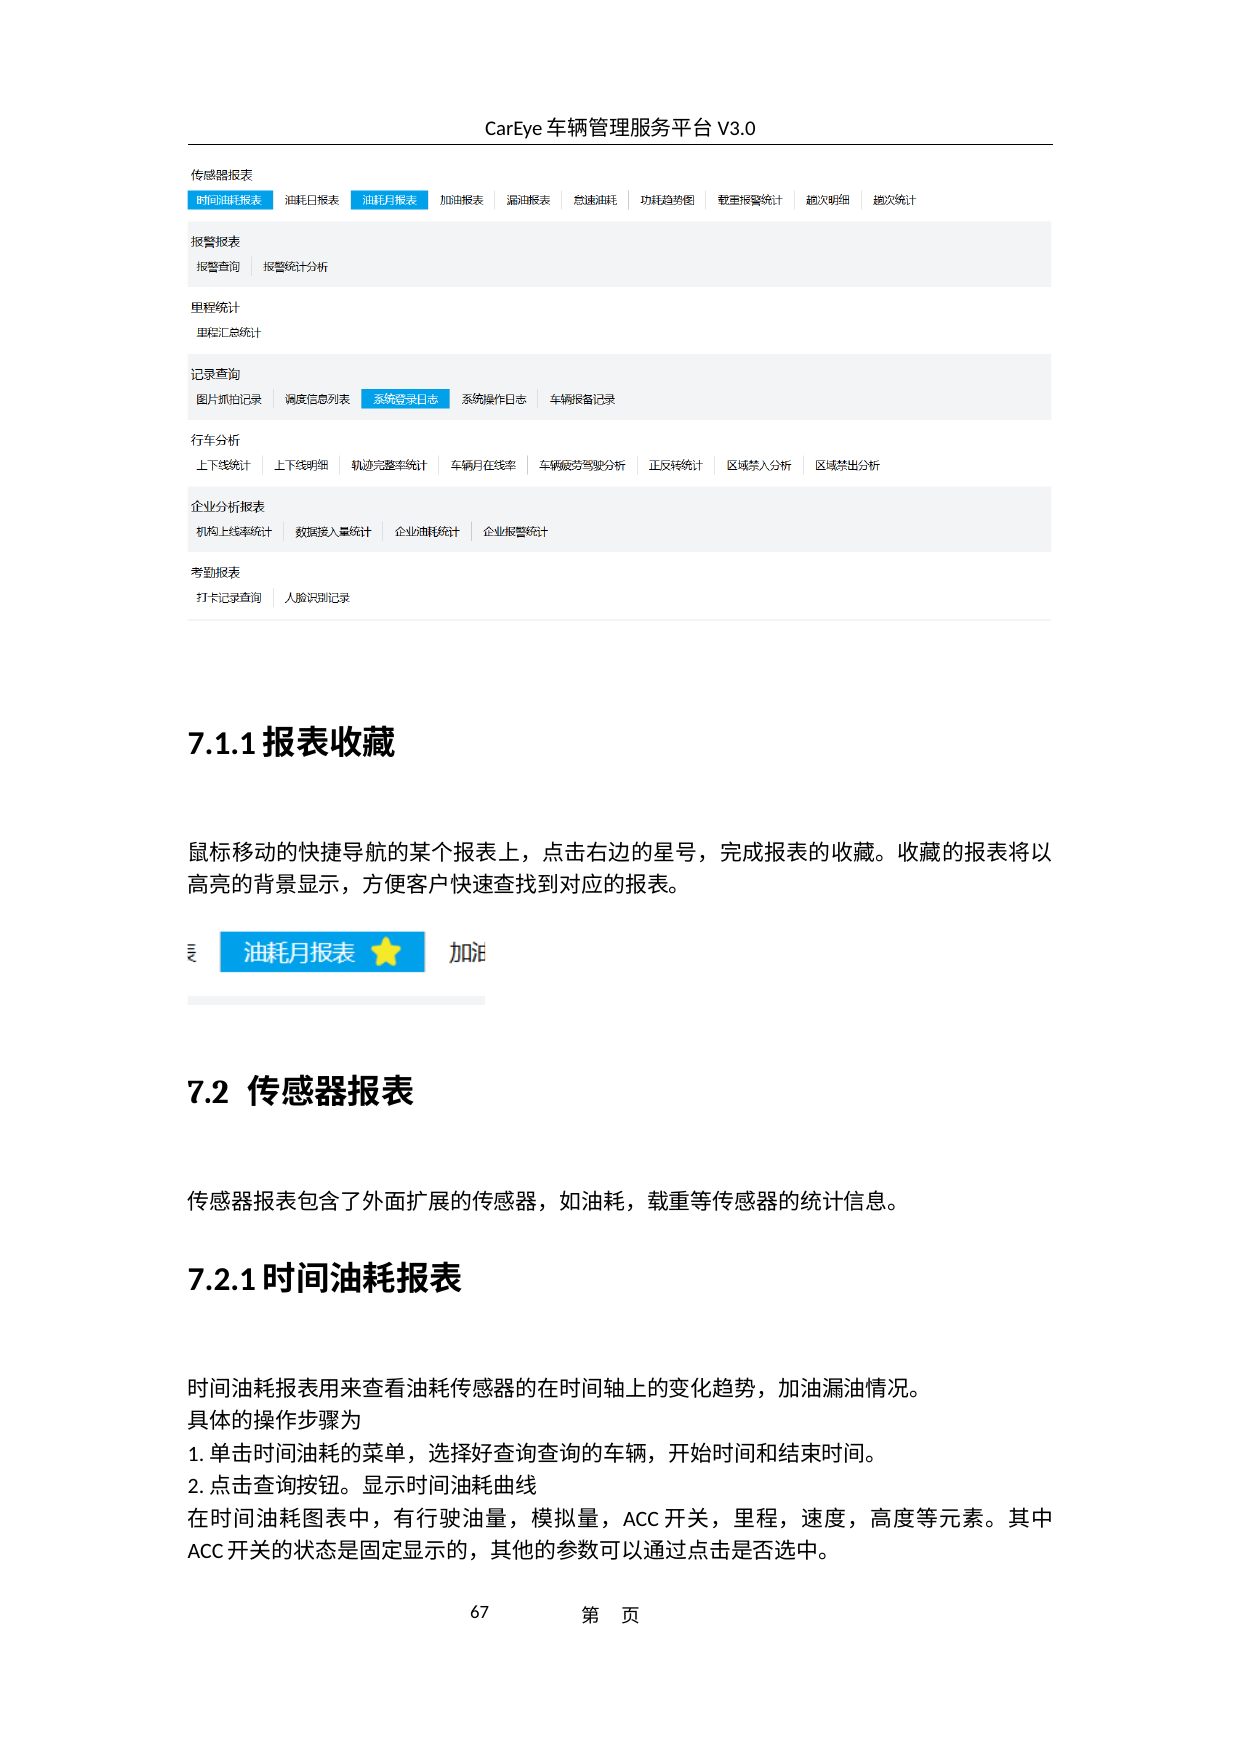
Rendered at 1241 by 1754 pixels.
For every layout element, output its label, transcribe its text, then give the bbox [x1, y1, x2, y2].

text 传感器报表包含了外面扩展的传感器，如油耗，载重等传感器的统计信息。 [187, 1184, 1053, 1216]
text 时间油耗报表用来查看油耗传感器的在时间轴上的变化趋势，加油漏油情况。 [187, 1371, 1053, 1403]
subtitle 报表收藏 [187, 707, 1053, 772]
subtitle 时间油耗报表 [187, 1243, 1053, 1308]
list 点击查询按钮。显示时间油耗曲线 [187, 1468, 1053, 1501]
list 在时间油耗图表中，有行驶油量，模拟量，ACC开关，里程，速度，高度等元素。其中ACC开关的状态是固定显示的，其他的参数可以通过点击是否选中。 [187, 1501, 1053, 1566]
text 鼠标移动的快捷导航的某个报表上，点击右边的星号，完成报表的收藏。收藏的报表将以高亮的背景显示，方便客户快速查找到对应的报表。 [187, 834, 1053, 899]
picture [187, 899, 486, 1005]
subtitle 传感器报表 [187, 1057, 1053, 1122]
text 具体的操作步骤为 [187, 1403, 1053, 1436]
list 单击时间油耗的菜单，选择好查询查询的车辆，开始时间和结束时间。 [187, 1436, 1053, 1468]
picture [187, 160, 1052, 621]
